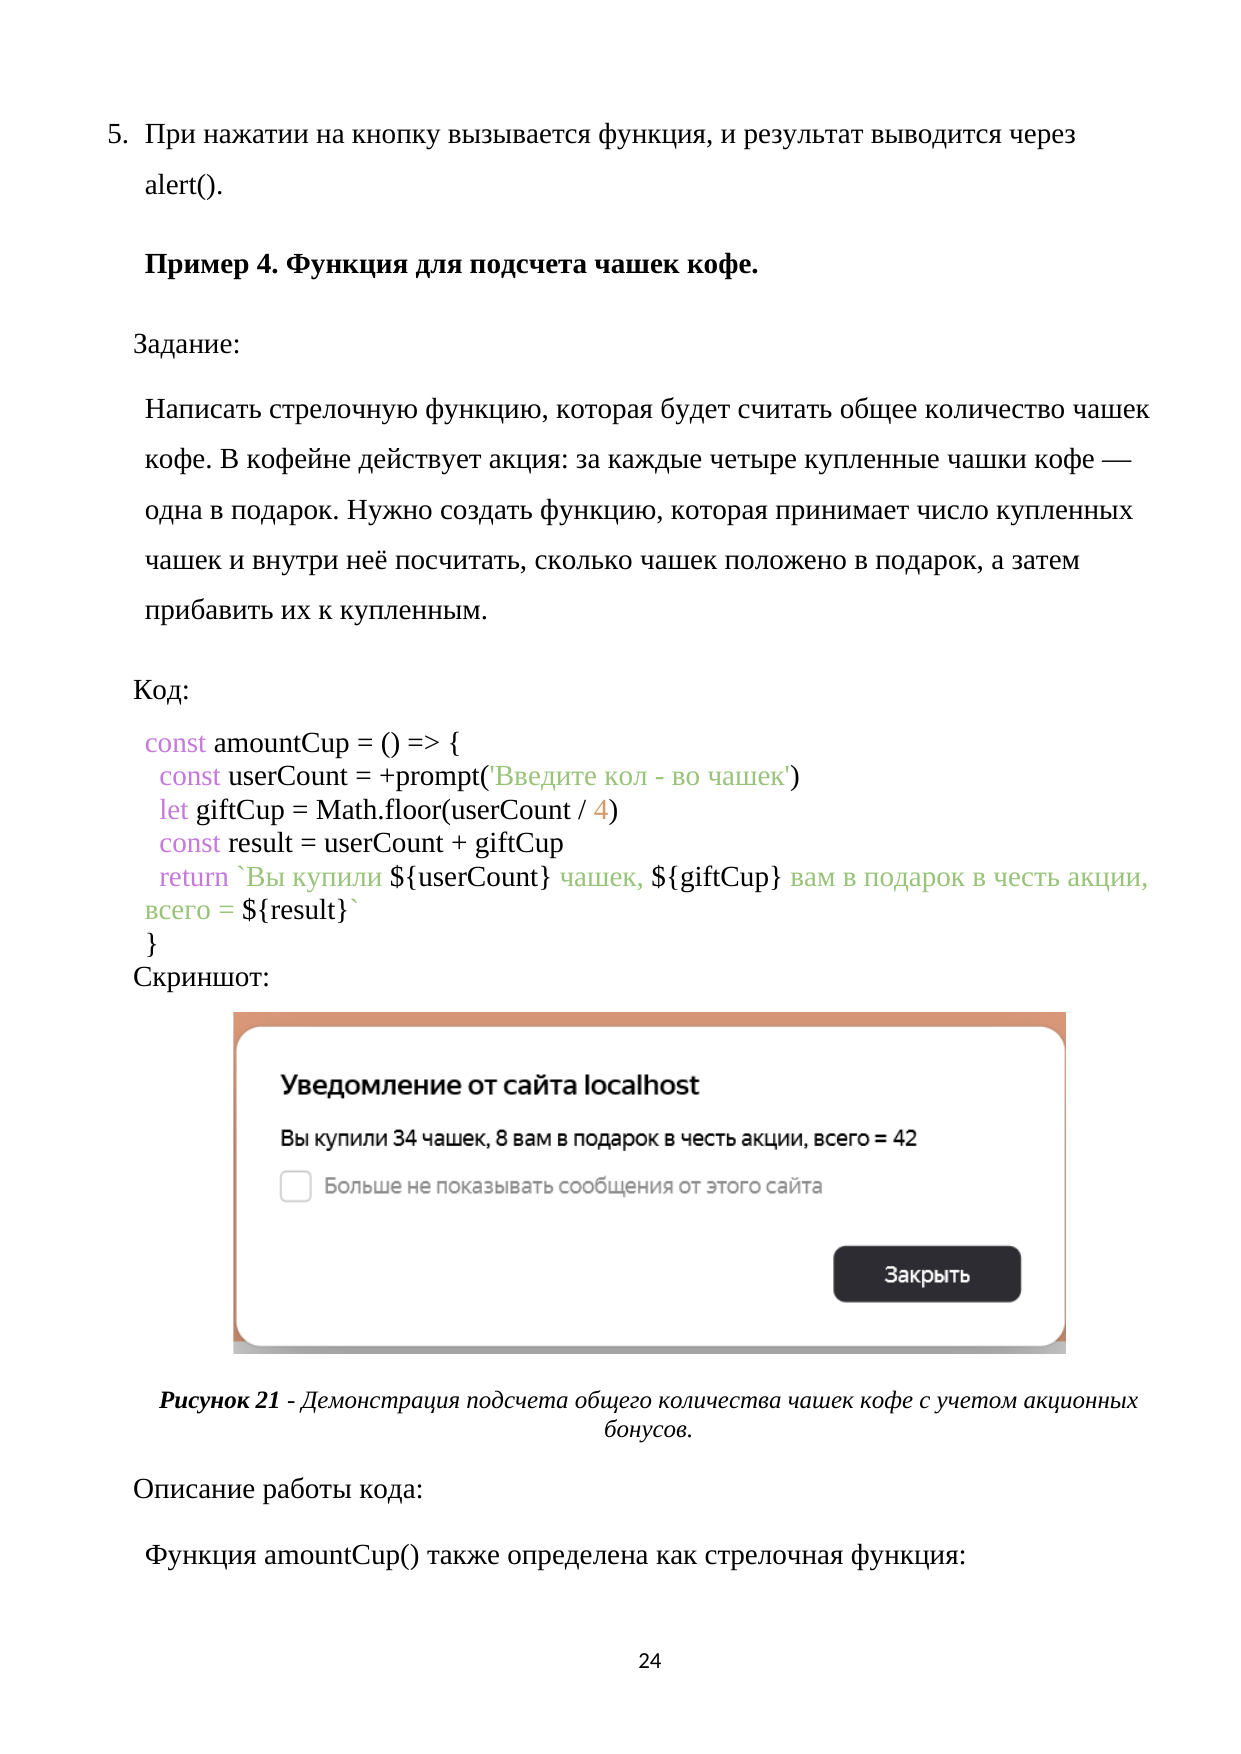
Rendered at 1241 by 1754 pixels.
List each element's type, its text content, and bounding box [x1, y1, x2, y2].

text Функция amountCup() также определена как стрелочная функция: [144, 1537, 1155, 1571]
text Скриншот: [133, 959, 1166, 993]
text Код: [133, 672, 1166, 706]
text Написать стрелочную функцию, которая будет считать общее количество чашек кофе. В кофейне действует акция: за каждые четыре купленные чашки кофе — одна в подарок. Нужно создать функцию, которая принимает число купленных чашек и внутри неё посчитать, сколько чашек положено в подарок, а затем прибавить их к купленным. [144, 391, 1155, 626]
text const amountCup = () => { const userCount = +prompt('Введите кол - во чашек') let giftCup = Math.floor(userCount / 4) const result = userCount + giftCup return `Вы купили ${userCount} чашек, ${giftCup} вам в подарок в честь акции, всего = ${result}` } [144, 725, 1155, 959]
text Задание: [133, 326, 1166, 359]
picture [233, 1012, 1066, 1354]
list При нажатии на кнопку вызывается функция, и результат выводится через alert(). [107, 117, 1155, 201]
text Рисунок 21 - Демонстрация подсчета общего количества чашек кофе с учетом акционных бонусов. [144, 1385, 1155, 1442]
text Пример 4. Функция для подсчета чашек кофе. [144, 246, 1155, 280]
text Описание работы кода: [133, 1472, 1166, 1505]
